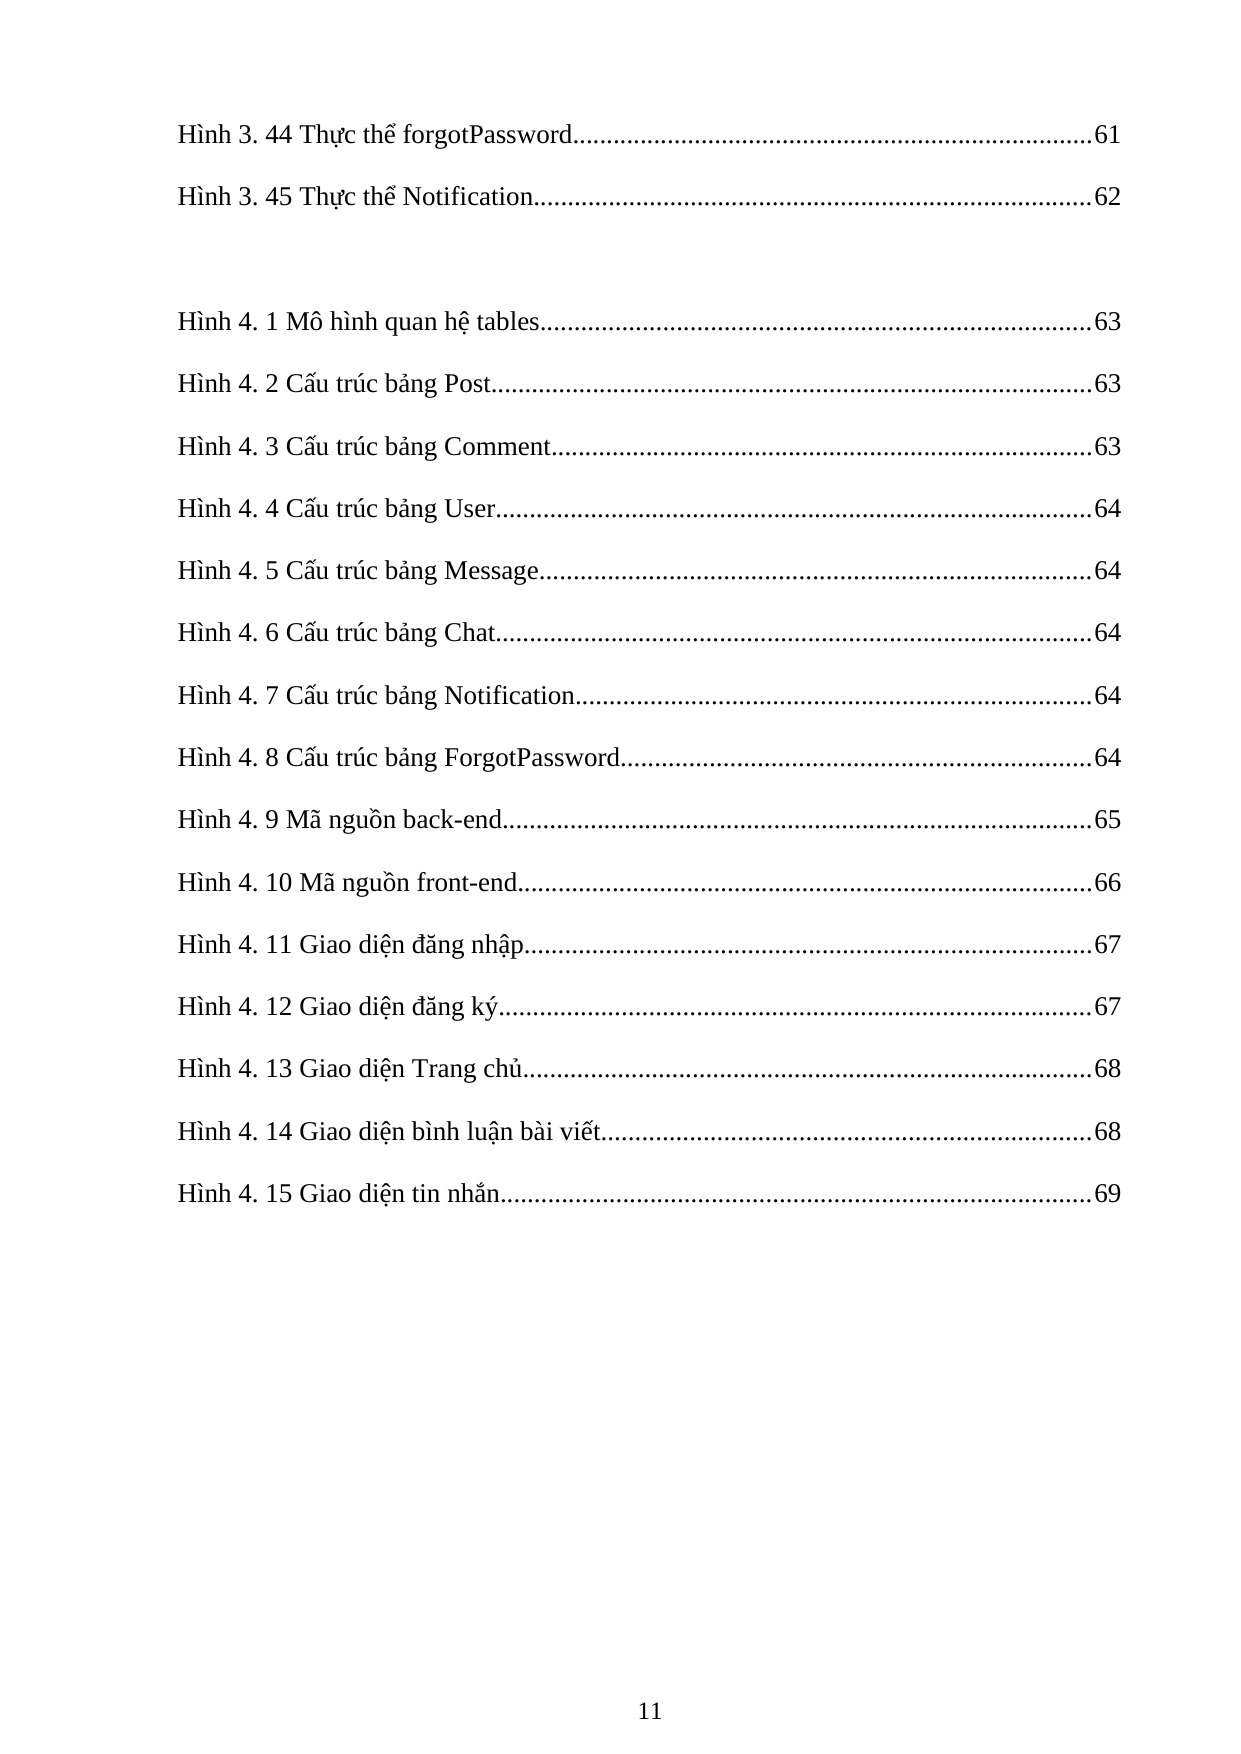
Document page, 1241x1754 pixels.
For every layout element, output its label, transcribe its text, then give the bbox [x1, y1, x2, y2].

text Hình 4. 9 Mã nguồn back-end 65 [177, 803, 1122, 834]
text Hình 4. 7 Cấu trúc bảng Notification 64 [177, 679, 1122, 710]
text Hình 4. 1 Mô hình quan hệ tables 63 [177, 305, 1122, 336]
text Hình 4. 4 Cấu trúc bảng User 64 [177, 492, 1122, 523]
text Hình 3. 45 Thực thể Notification 62 [177, 180, 1122, 212]
text Hình 3. 44 Thực thể forgotPassword 61 [177, 118, 1122, 149]
text Hình 4. 14 Giao diện bình luận bài viết 68 [177, 1115, 1122, 1146]
text Hình 4. 10 Mã nguồn front-end 66 [177, 866, 1122, 897]
text Hình 4. 6 Cấu trúc bảng Chat 64 [177, 616, 1122, 648]
text Hình 4. 11 Giao diện đăng nhập 67 [177, 928, 1122, 959]
text Hình 4. 3 Cấu trúc bảng Comment 63 [177, 429, 1122, 461]
text Hình 4. 5 Cấu trúc bảng Message 64 [177, 554, 1122, 585]
text Hình 4. 12 Giao diện đăng ký 67 [177, 990, 1122, 1021]
text Hình 4. 15 Giao diện tin nhắn 69 [177, 1177, 1122, 1208]
text Hình 4. 2 Cấu trúc bảng Post 63 [177, 367, 1122, 398]
text Hình 4. 8 Cấu trúc bảng ForgotPassword 64 [177, 741, 1122, 772]
text Hình 4. 13 Giao diện Trang chủ 68 [177, 1052, 1122, 1084]
